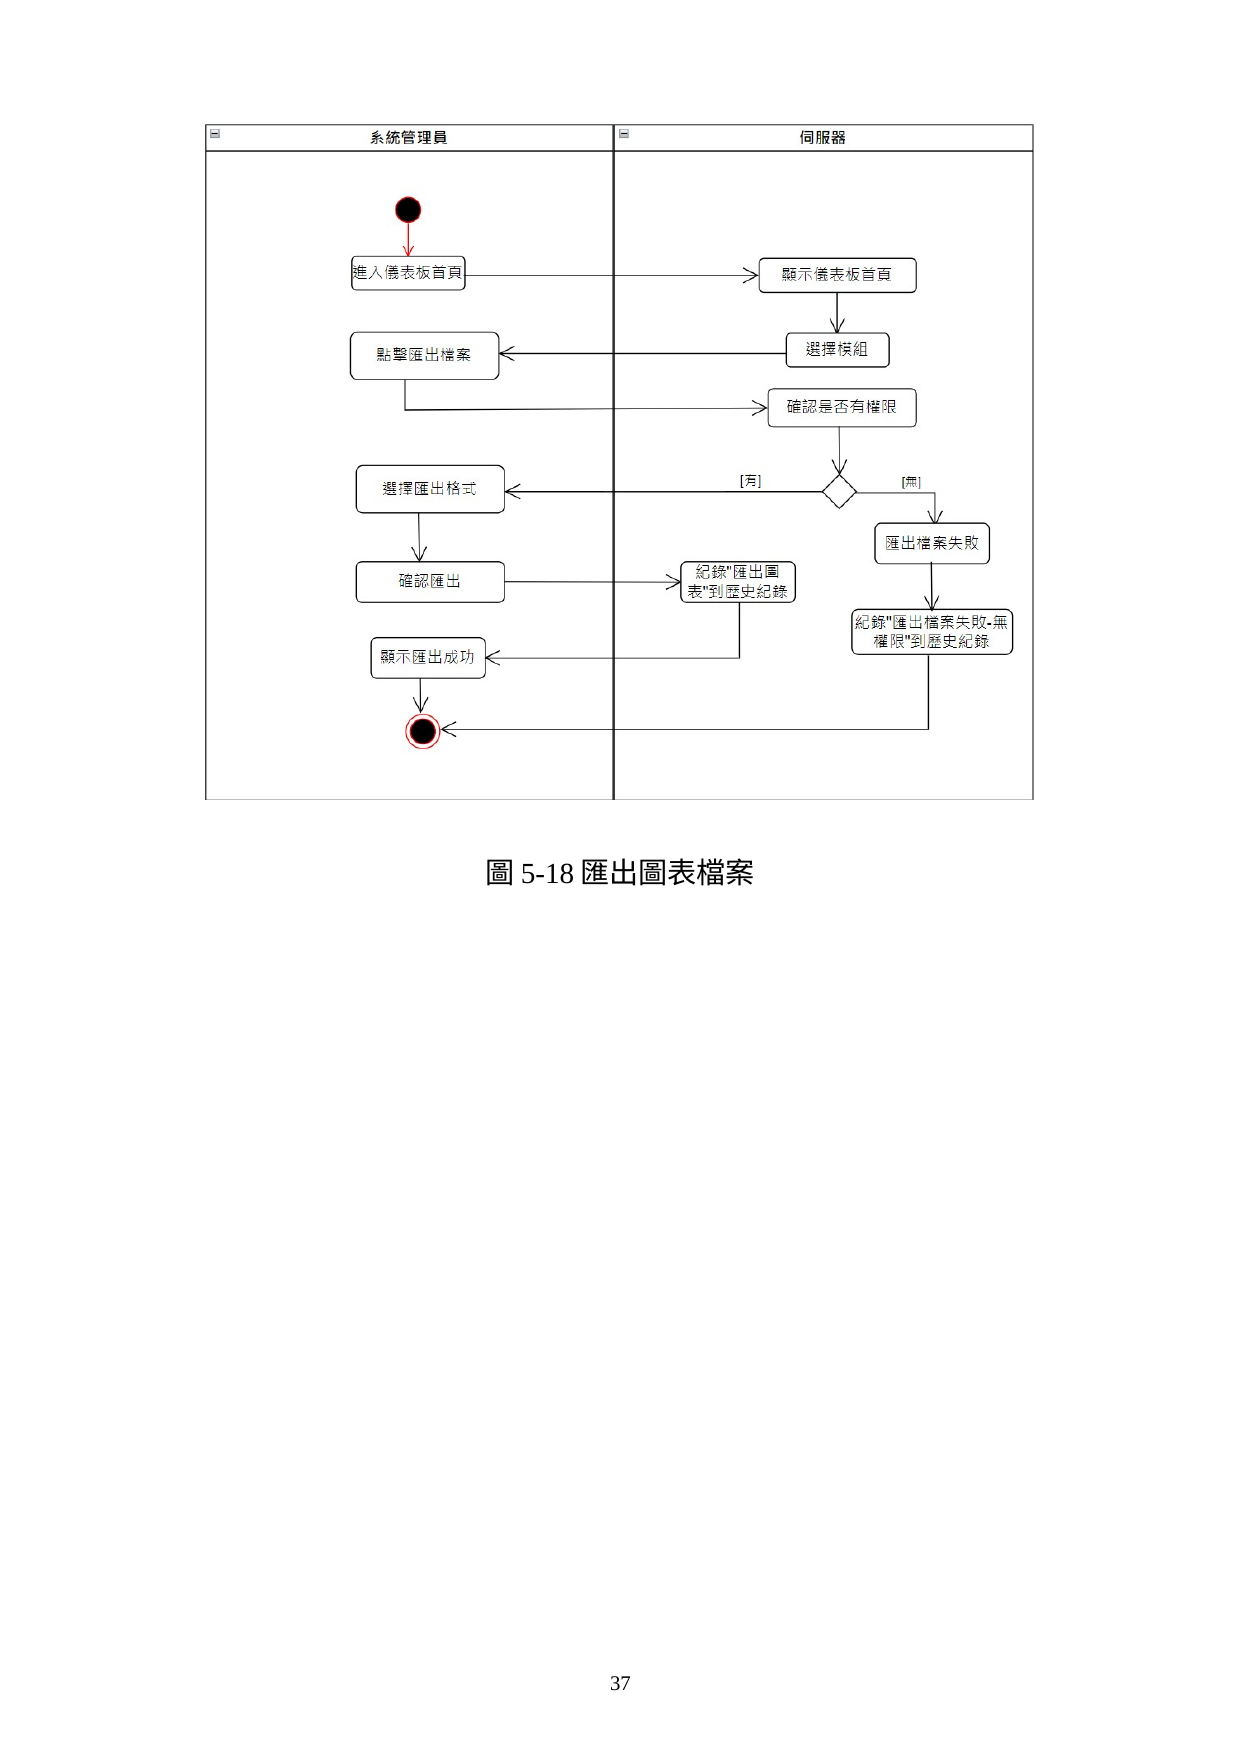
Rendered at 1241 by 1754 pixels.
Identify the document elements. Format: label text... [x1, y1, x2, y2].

picture [202, 121, 1038, 800]
text 圖5-18匯出圖表檔案 [89, 833, 1152, 908]
